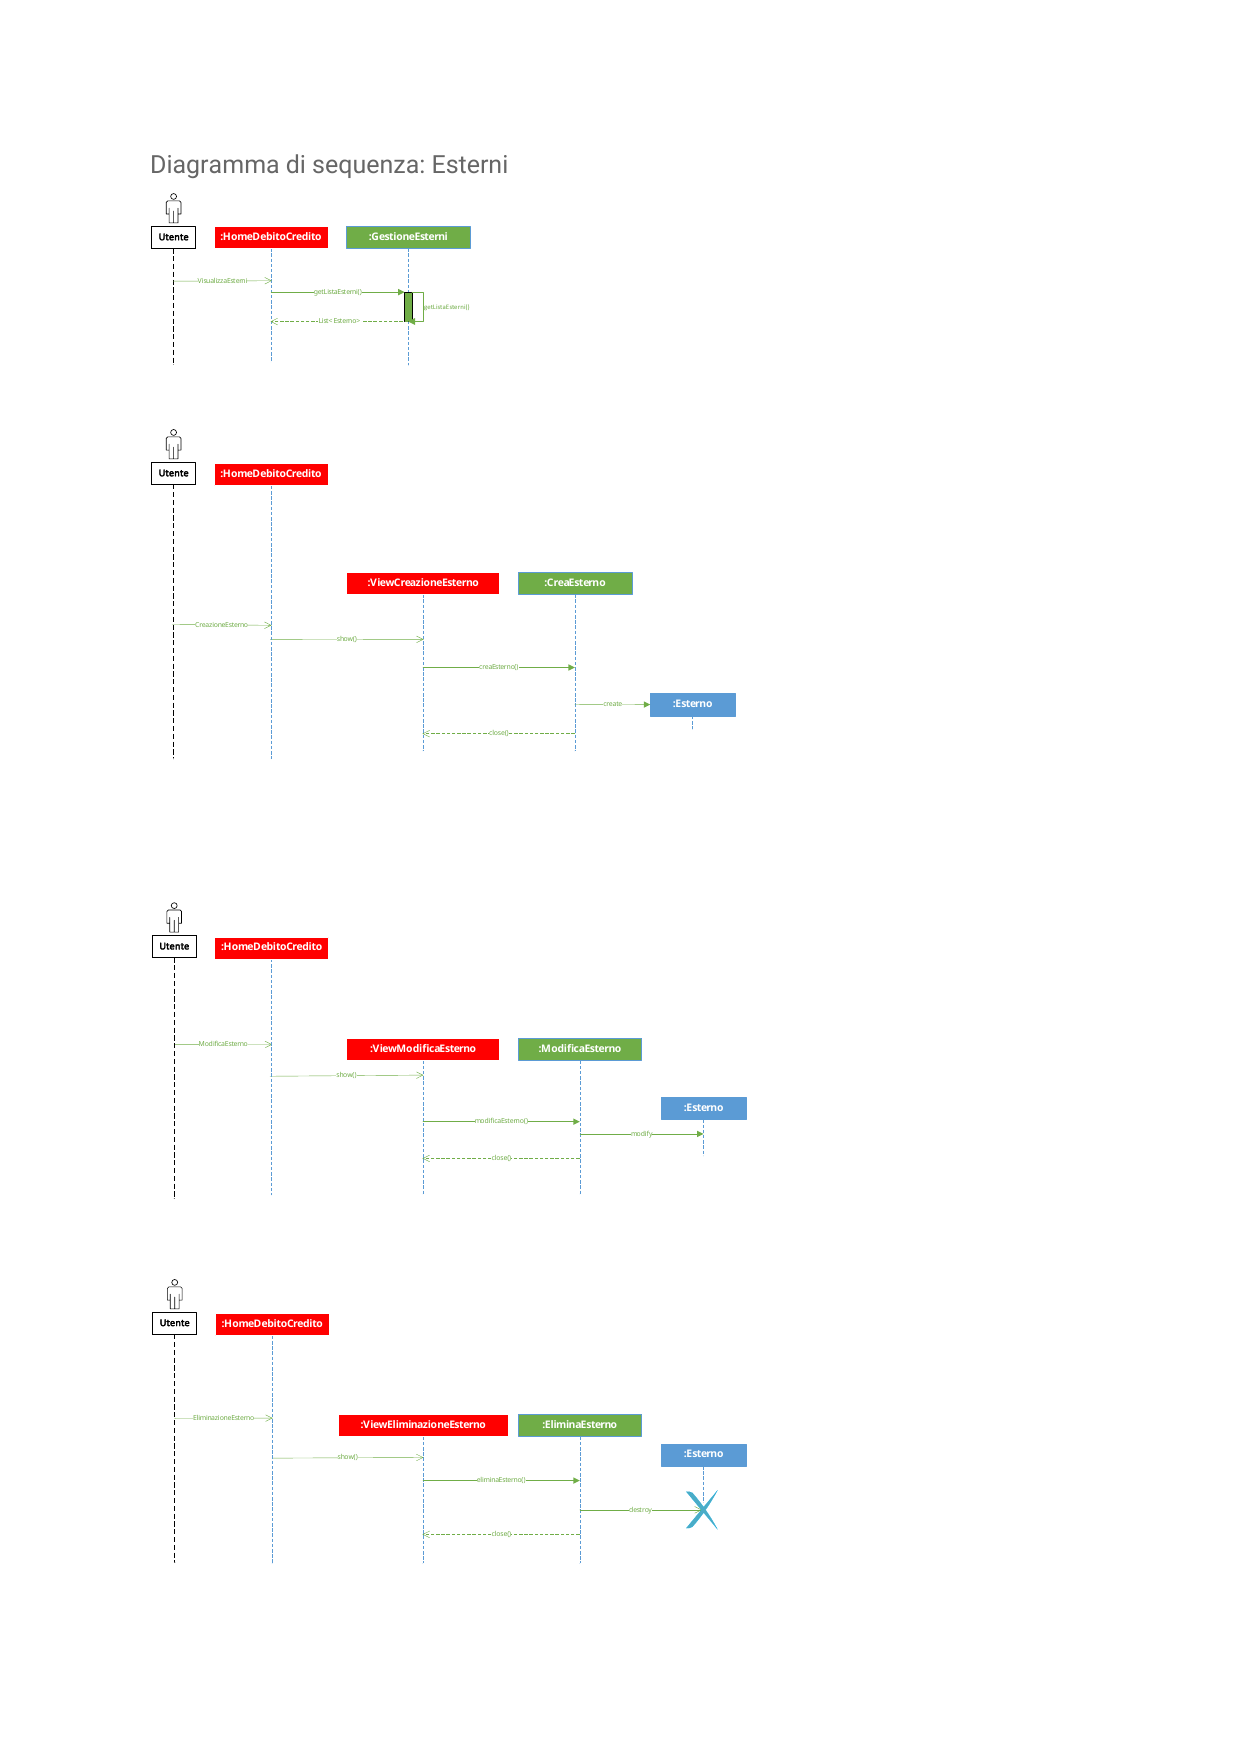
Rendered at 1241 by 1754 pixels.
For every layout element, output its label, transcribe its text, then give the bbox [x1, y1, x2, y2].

subtitle Diagramma di sequenza: Esterni [150, 150, 1090, 179]
picture [686, 1490, 718, 1530]
